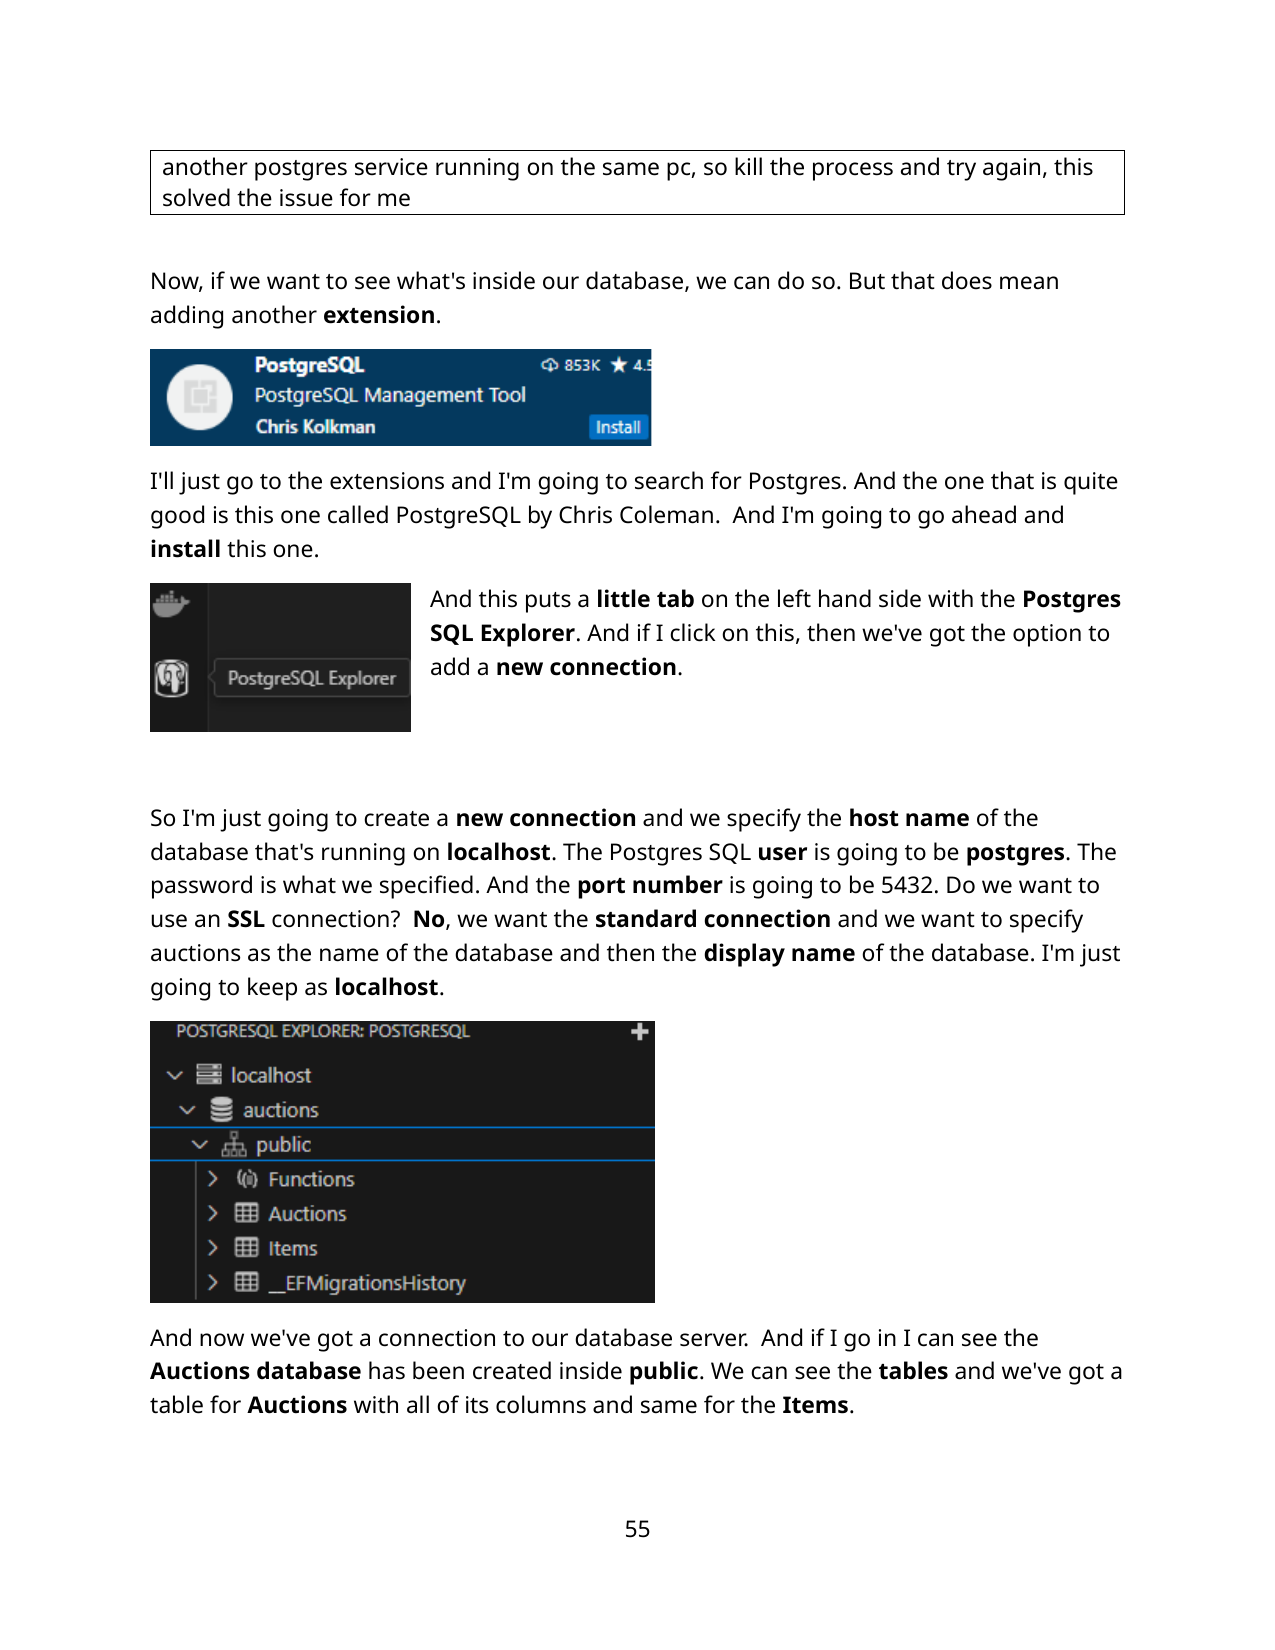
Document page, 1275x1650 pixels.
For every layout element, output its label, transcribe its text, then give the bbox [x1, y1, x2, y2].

text I'll just go to the extensions and I'm going to search for Postgres. And the one that is quite good is this one called PostgreSQL by Chris Coleman. And I'm going to go ahead and install this one. [150, 465, 1125, 564]
picture [150, 583, 411, 732]
text And now we've got a connection to our database server. And if I go in I can see the Auctions database has been created inside public. We can see the tables and we've got a table for Auctions with all of its columns and same for the Items. [150, 1321, 1125, 1420]
text So I'm just going to create a new connection and we specify the host name of the database that's running on localhost. The Postgres SQL user is going to be postgres. The password is what we specified. And the port number is going to be 5432. Do we want to use an SSL connection? No, we want the standard connection and we want to specify auctions as the name of the database and then the display name of the database. I'm just going to keep as localhost. [150, 802, 1125, 1002]
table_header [151, 151, 1124, 213]
text Now, if we want to see what's inside our database, we can do so. But that does mean adding another extension. [150, 265, 1125, 330]
picture [150, 349, 652, 446]
text And this puts a little tab on the left hand side with the Postgres SQL Explorer. And if I click on this, then we've got the option to add a new connection. [411, 583, 1125, 682]
picture [150, 1021, 655, 1303]
